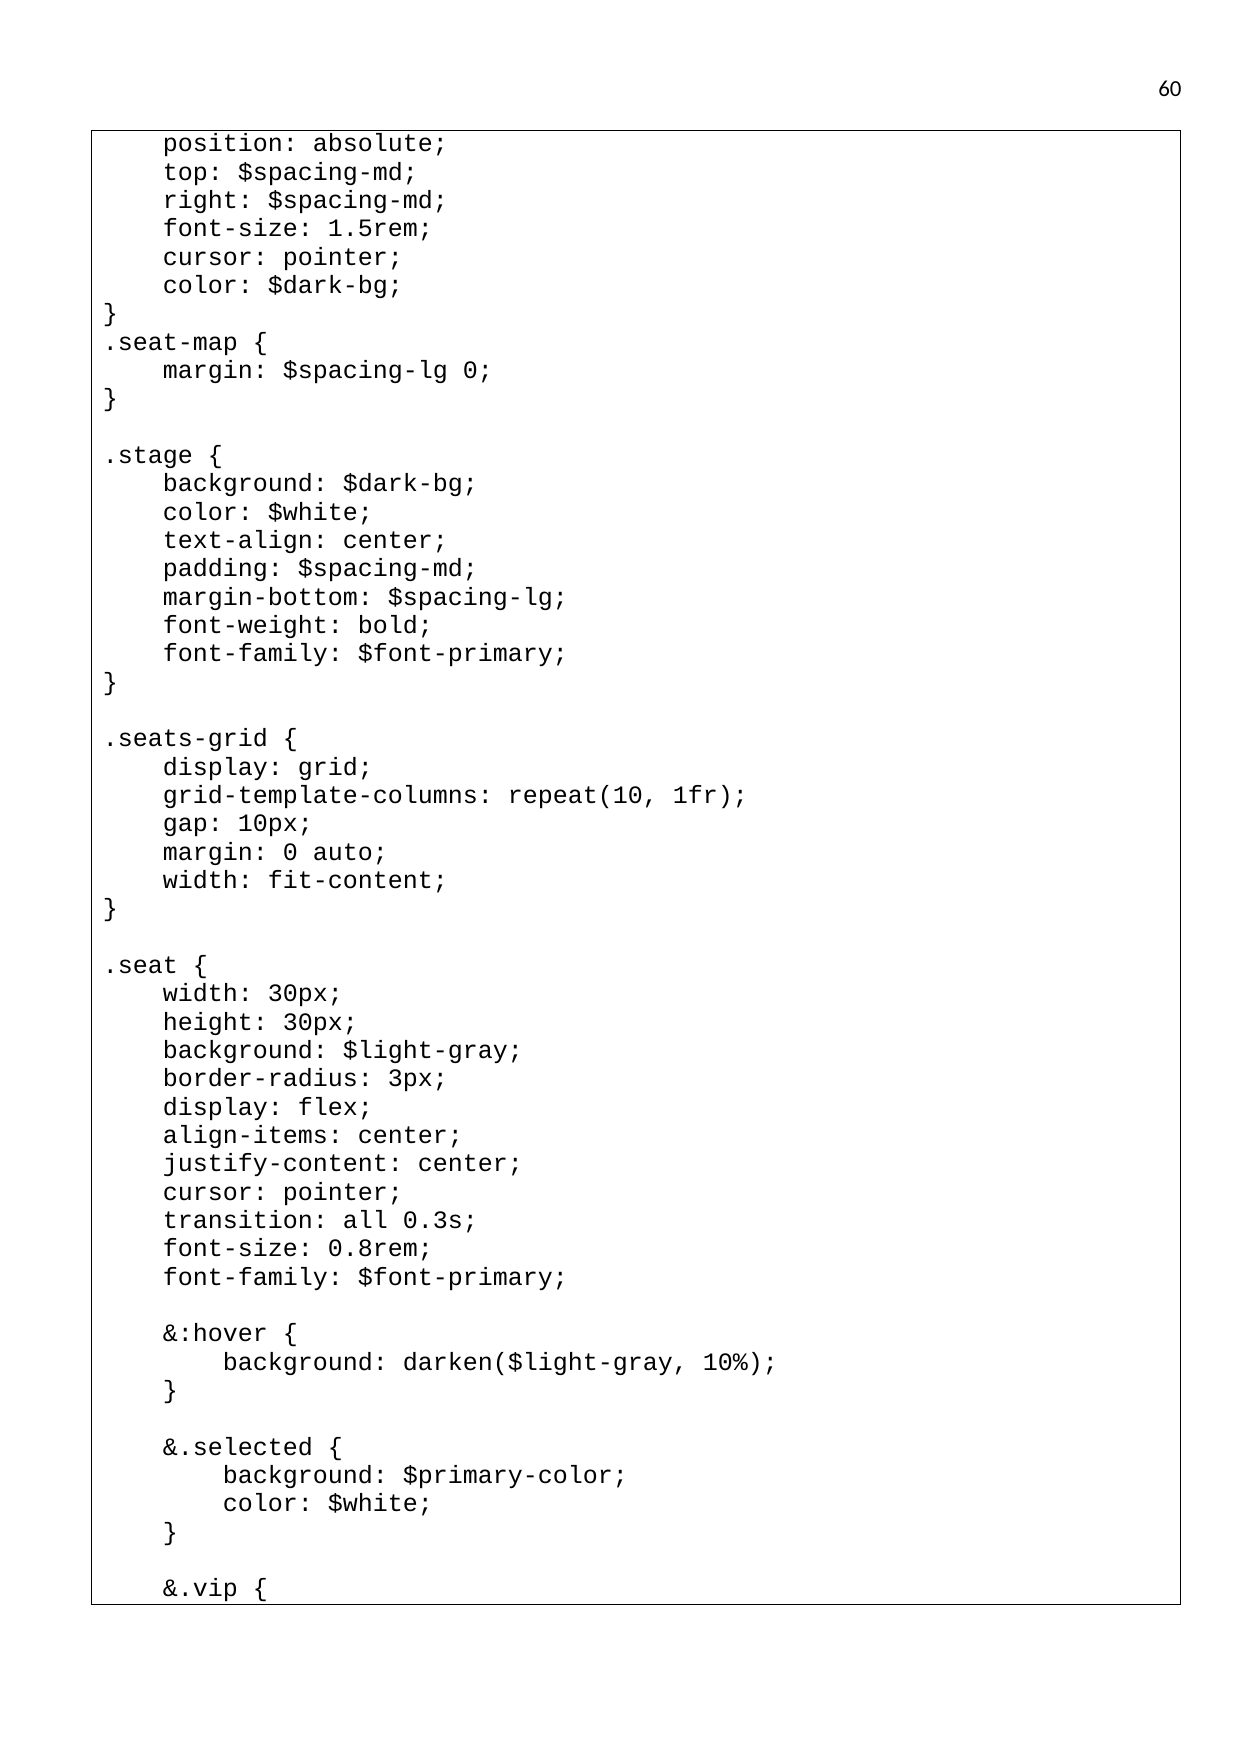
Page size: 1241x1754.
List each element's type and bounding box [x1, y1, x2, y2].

table_cell [92, 131, 1180, 1604]
